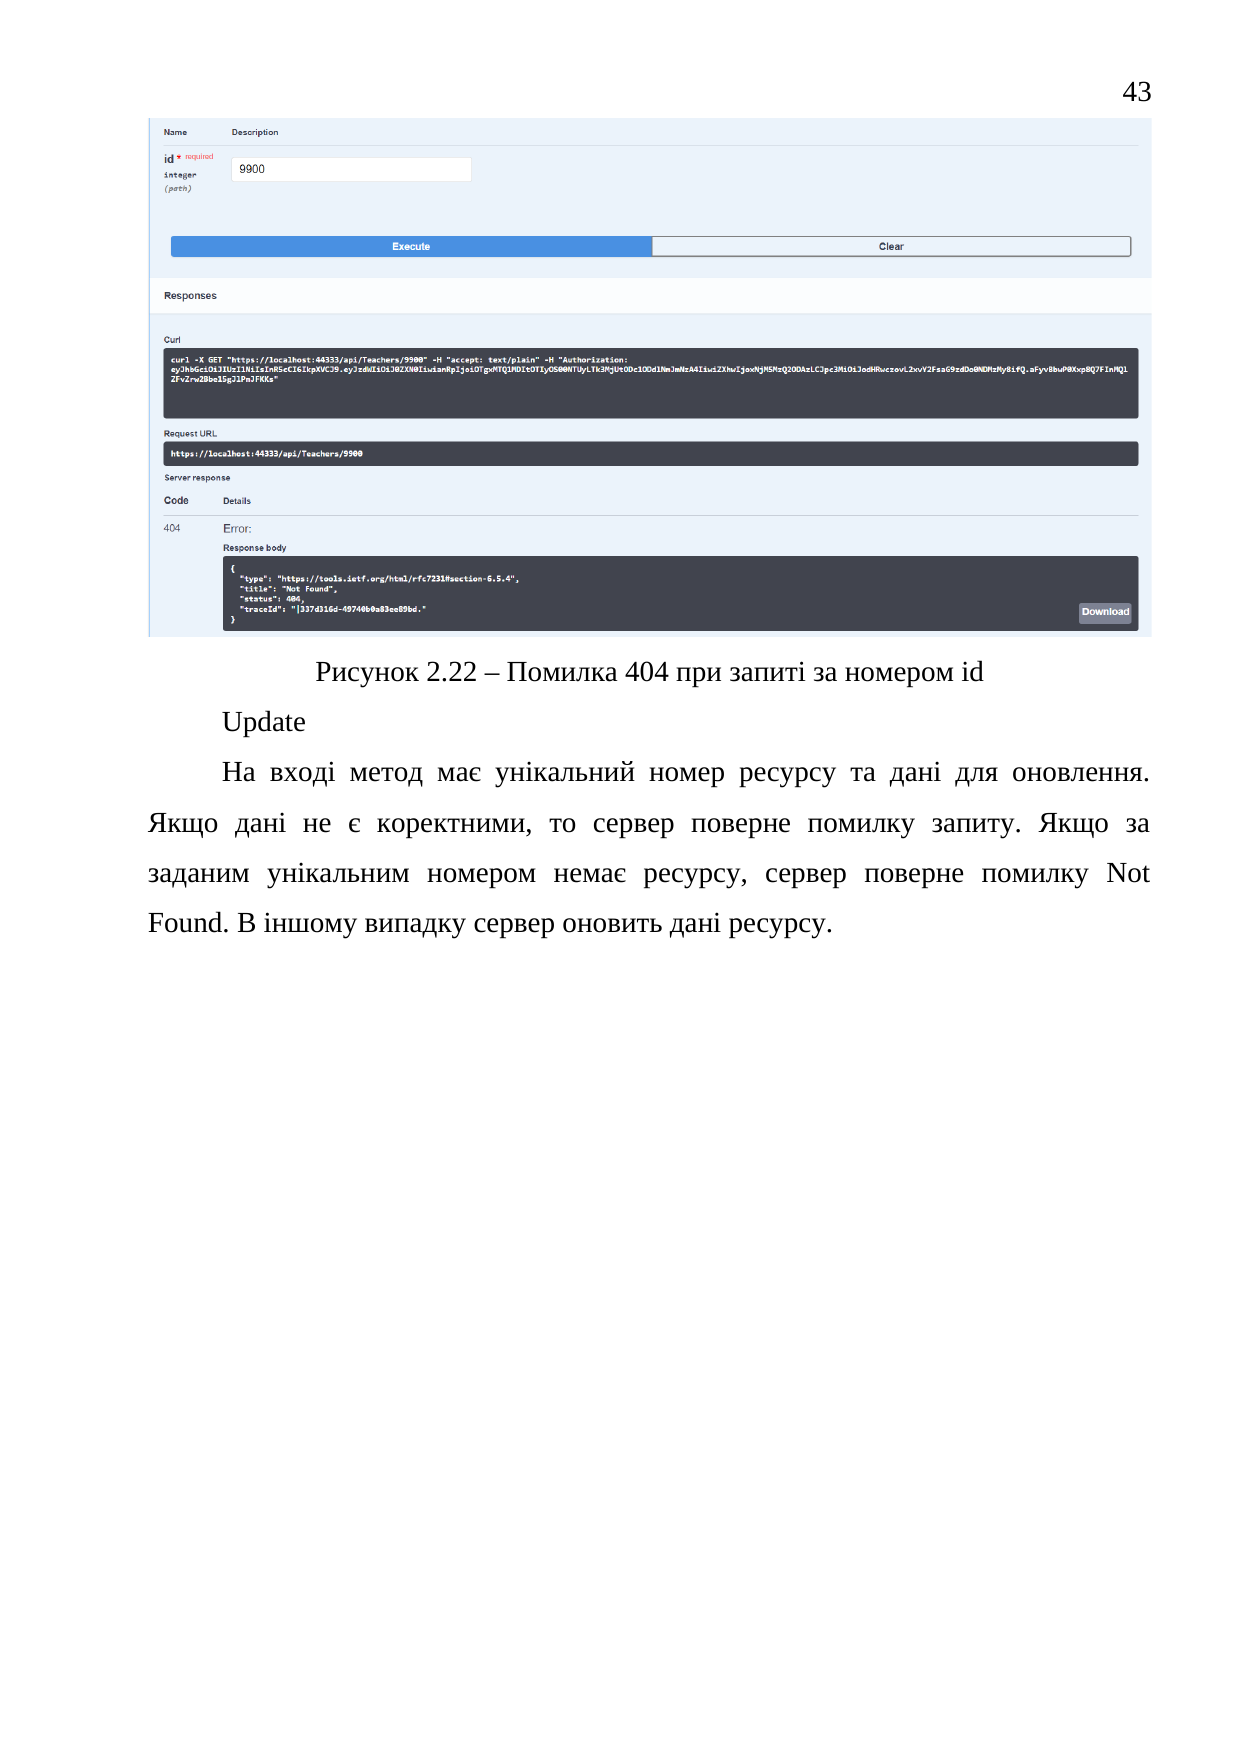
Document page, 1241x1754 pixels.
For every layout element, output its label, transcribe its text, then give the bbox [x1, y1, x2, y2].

text Рисунок 2.22 – Помилка 404 при запиті за номером id [148, 637, 1152, 687]
text Update [148, 704, 1152, 738]
picture [147, 118, 1152, 637]
text На вході метод має унікальний номер ресурсу та дані для оновлення. Якщо дані не є коректними, то сервер поверне помилку запиту. Якщо за заданим унікальним номером немає ресурсу, сервер поверне помилку Not Found. В іншому випадку сервер оновить дані ресурсу. [148, 754, 1152, 939]
